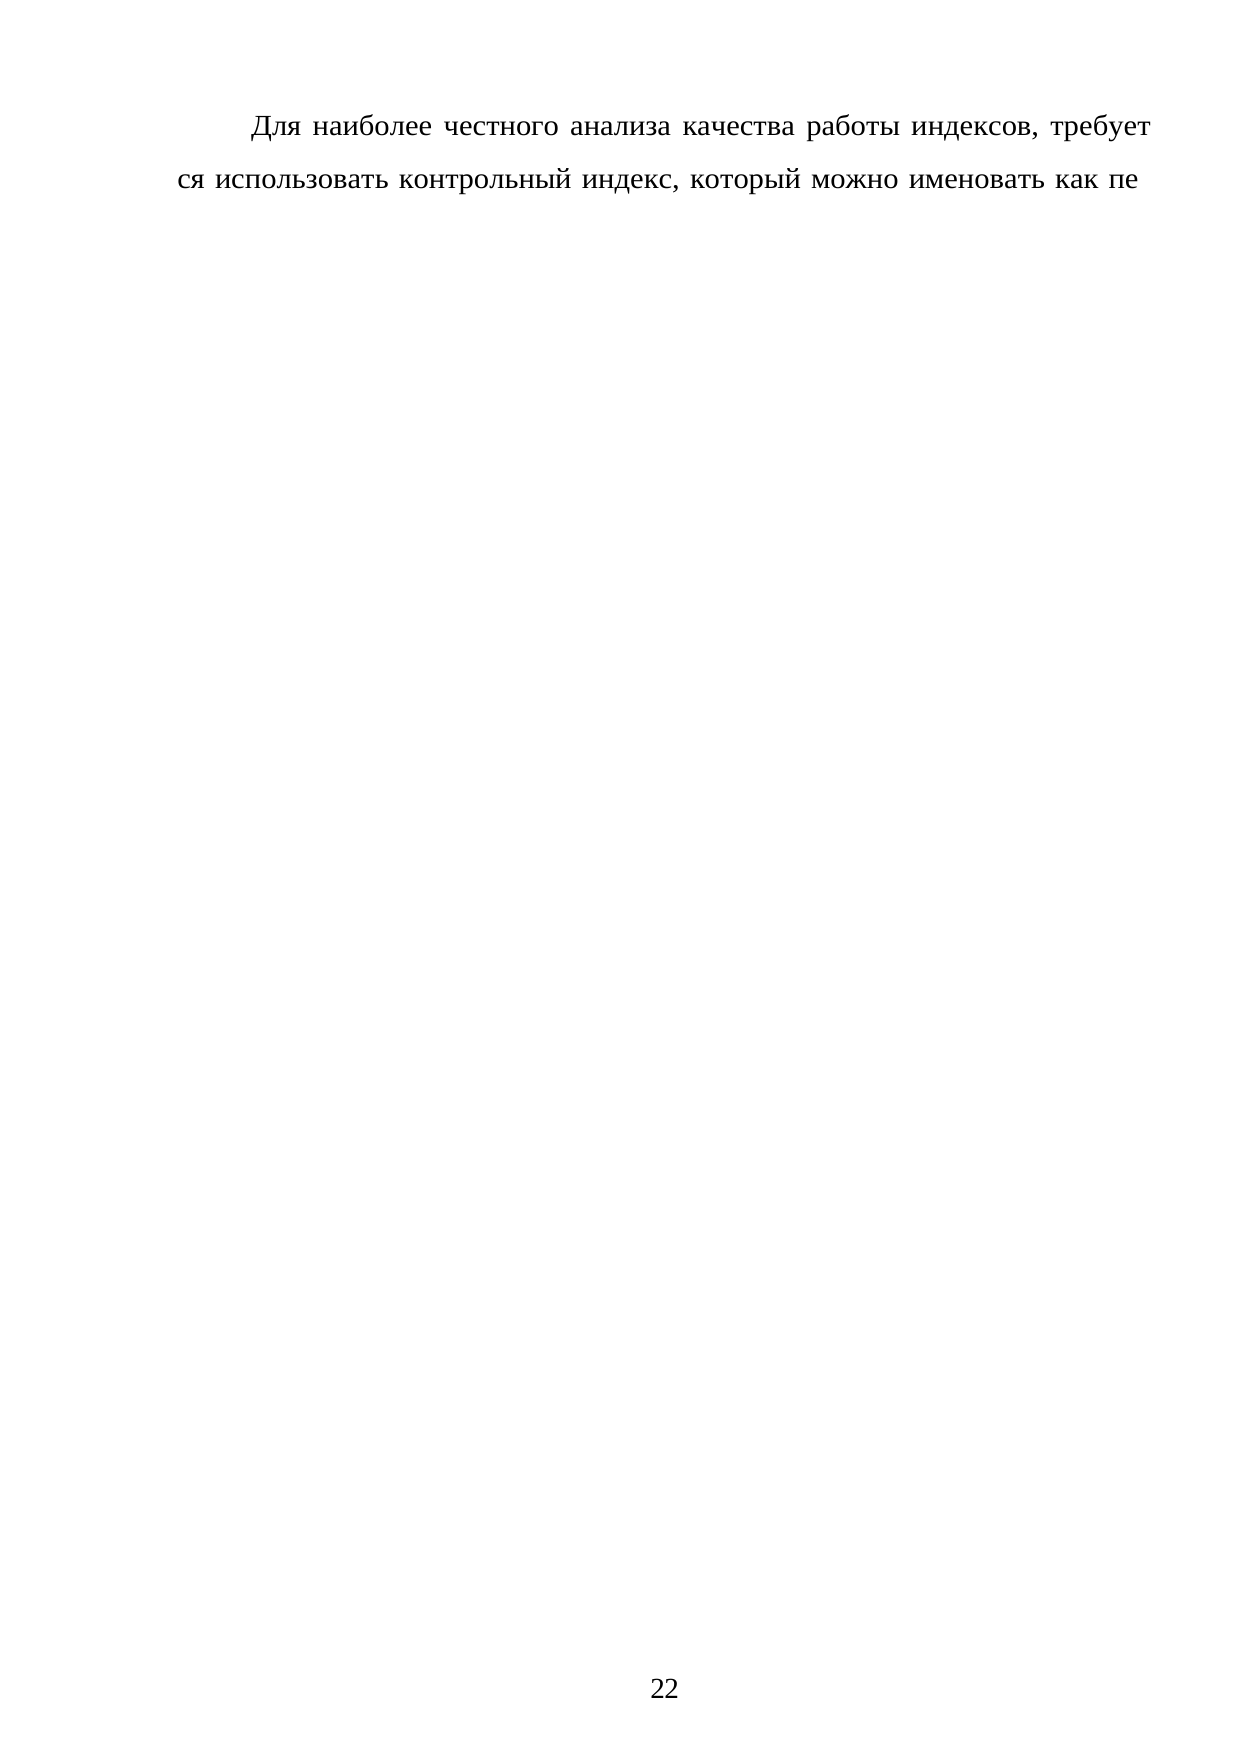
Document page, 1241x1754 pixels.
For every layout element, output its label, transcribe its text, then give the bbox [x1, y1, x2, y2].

text Для наиболее честного анализа качества работы индексов, требует­ ся использовать контрольный индекс, который можно именовать как пе­ [177, 108, 1152, 195]
